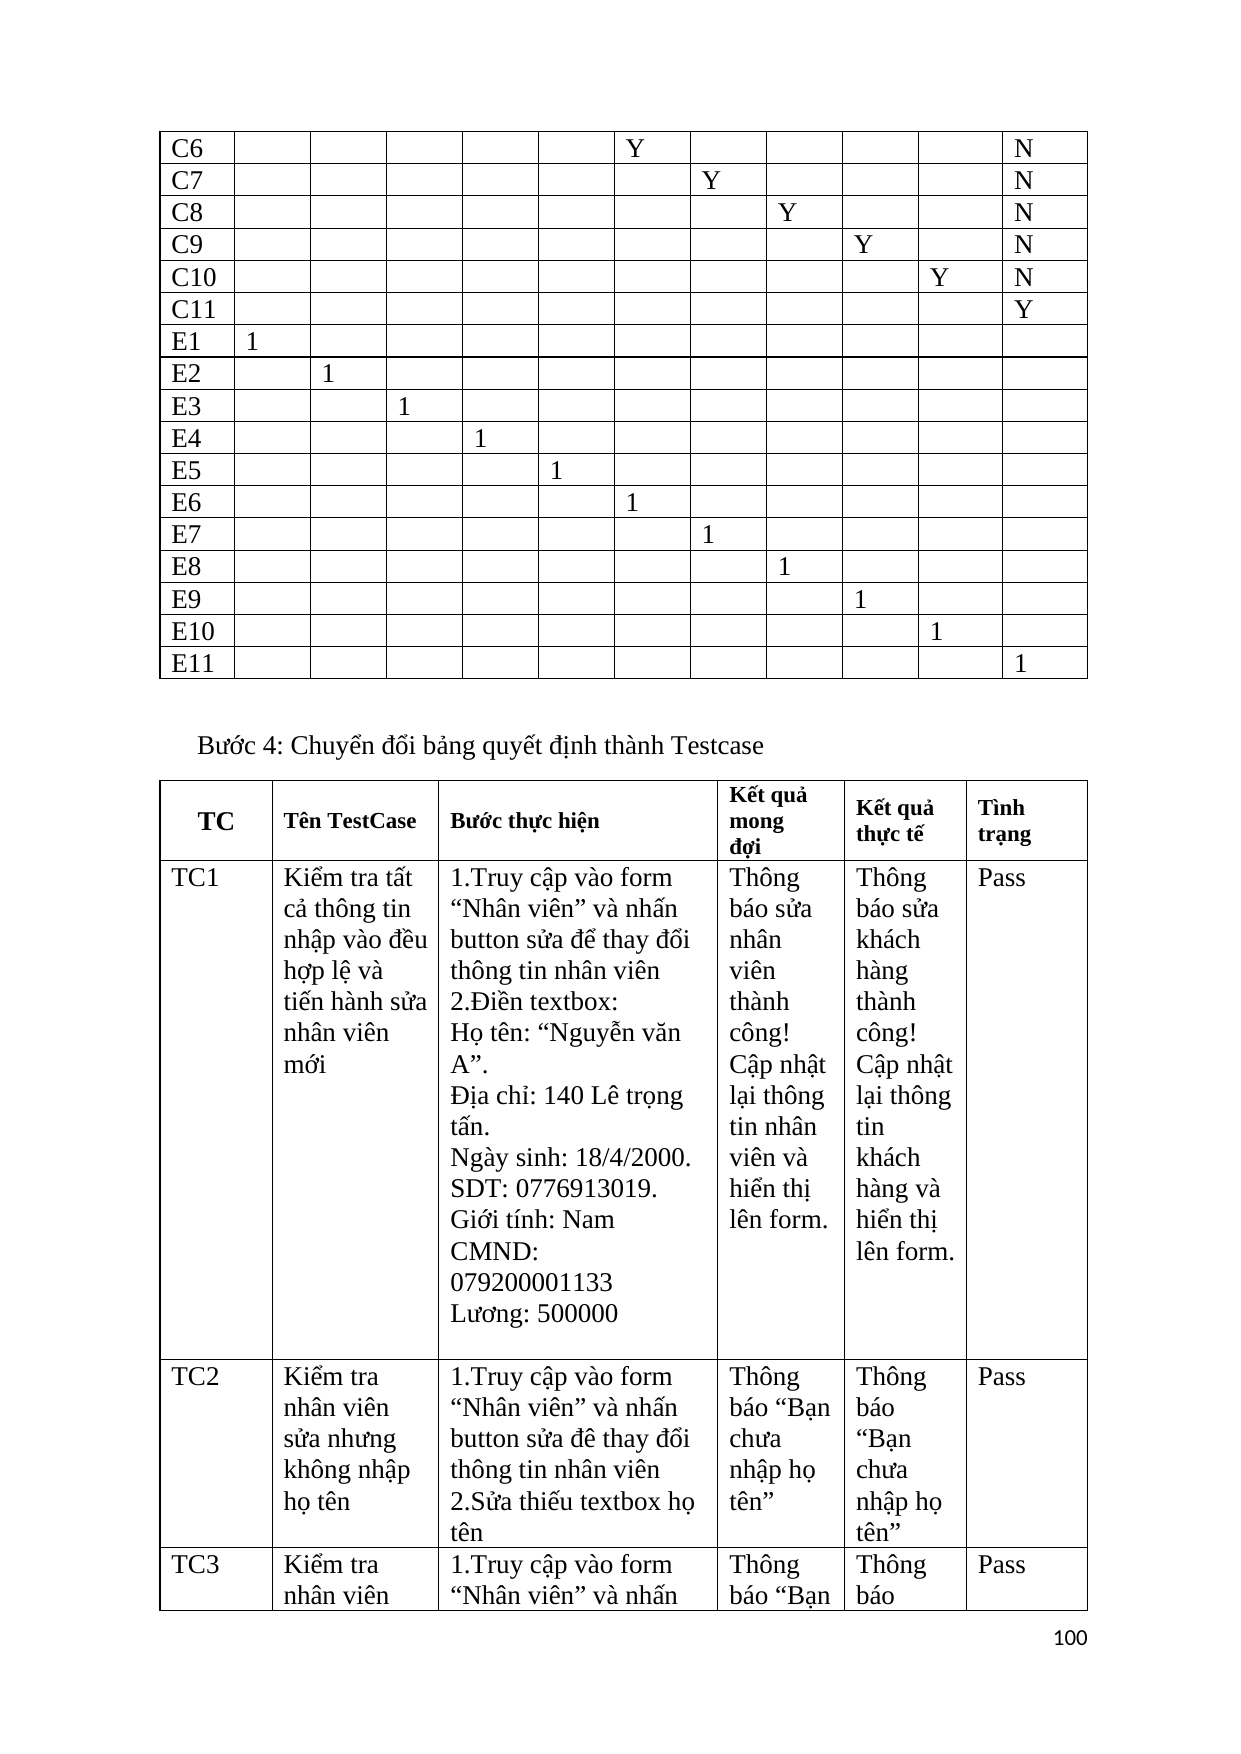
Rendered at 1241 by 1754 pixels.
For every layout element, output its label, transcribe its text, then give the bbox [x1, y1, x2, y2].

table_cell Y [615, 132, 690, 163]
table_cell [311, 615, 386, 646]
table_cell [845, 1548, 966, 1610]
table_cell E7 [161, 518, 234, 549]
table_cell [235, 261, 310, 292]
table_cell [311, 229, 386, 260]
table_cell [311, 132, 386, 163]
table_cell Y [691, 164, 766, 195]
table_cell [539, 518, 614, 549]
table_cell [1003, 454, 1087, 485]
table_cell [235, 551, 310, 582]
table_cell [691, 454, 766, 485]
table_cell N [1003, 261, 1087, 292]
table_cell [615, 325, 690, 356]
table_cell [235, 454, 310, 485]
table_cell [311, 390, 386, 421]
table_cell [235, 615, 310, 646]
table_cell 1 [235, 325, 310, 356]
table_cell [919, 229, 1002, 260]
table_header Kết quả mong đợi [718, 781, 844, 860]
table_cell [919, 551, 1002, 582]
table_cell [539, 358, 614, 388]
table_cell [691, 390, 766, 421]
table_cell E4 [161, 422, 234, 453]
table_cell Y [919, 261, 1002, 292]
table_cell Y [843, 229, 918, 260]
table_cell [615, 551, 690, 582]
table_cell [615, 164, 690, 195]
table_cell [615, 647, 690, 678]
table_cell [691, 229, 766, 260]
table_cell [843, 454, 918, 485]
table_cell [311, 518, 386, 549]
table_cell [235, 583, 310, 614]
table_cell [767, 647, 842, 678]
table_cell [615, 358, 690, 388]
table_cell TC2 [161, 1360, 272, 1547]
table_cell Pass [967, 1360, 1087, 1547]
table_cell [691, 358, 766, 388]
table_cell [539, 422, 614, 453]
table_cell [311, 583, 386, 614]
table_cell [691, 196, 766, 228]
table_cell [1003, 486, 1087, 517]
table_cell [539, 261, 614, 292]
table_cell [311, 551, 386, 582]
table_cell 1 [539, 454, 614, 485]
table_cell E6 [161, 486, 234, 517]
table_cell [539, 615, 614, 646]
table_cell 1.Truy cập vào form “Nhân viên” và nhấn button sửa đê thay đổi thông tin nhân viên 2.Sửa thiếu textbox họ tên [439, 1360, 717, 1547]
table_cell [235, 390, 310, 421]
table_cell [767, 358, 842, 388]
table_cell N [1003, 132, 1087, 163]
table_cell 1 [919, 615, 1002, 646]
table_cell E5 [161, 454, 234, 485]
table_cell E2 [161, 358, 234, 388]
table_cell [843, 164, 918, 195]
table_cell [919, 518, 1002, 549]
table_cell [463, 486, 538, 517]
table_cell [767, 390, 842, 421]
table_cell [463, 615, 538, 646]
table_cell [387, 583, 462, 614]
table_cell [691, 132, 766, 163]
table_cell [919, 486, 1002, 517]
table_cell [387, 293, 462, 324]
table_cell [767, 164, 842, 195]
table_cell [235, 422, 310, 453]
table_cell [767, 229, 842, 260]
table_cell 1 [387, 390, 462, 421]
table_cell [843, 422, 918, 453]
table_cell [615, 196, 690, 228]
table_cell E9 [161, 583, 234, 614]
table_cell [311, 196, 386, 228]
table_cell [387, 486, 462, 517]
table_cell [615, 293, 690, 324]
table_cell [311, 164, 386, 195]
table_cell [463, 229, 538, 260]
table_cell N [1003, 196, 1087, 228]
table_cell Thông báo “Bạn chưa nhập họ tên” [718, 1360, 844, 1547]
table_cell [919, 325, 1002, 356]
table_cell [691, 486, 766, 517]
table_cell [235, 196, 310, 228]
table_header Bước thực hiện [439, 781, 717, 860]
table_cell [843, 647, 918, 678]
table_cell [387, 551, 462, 582]
table_cell [235, 132, 310, 163]
table_cell [1003, 551, 1087, 582]
table_cell TC3 [161, 1548, 272, 1610]
table_cell [235, 647, 310, 678]
table_cell [311, 422, 386, 453]
table_cell [387, 229, 462, 260]
table_cell [387, 261, 462, 292]
table_cell [615, 229, 690, 260]
table_cell 1 [463, 422, 538, 453]
table_cell [463, 261, 538, 292]
table_cell [691, 325, 766, 356]
table_cell 1 [311, 358, 386, 388]
table_cell [235, 229, 310, 260]
table_header TC [161, 781, 272, 860]
table_cell [387, 164, 462, 195]
table_cell [615, 390, 690, 421]
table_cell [273, 1548, 438, 1610]
table_cell [691, 615, 766, 646]
table_cell [691, 261, 766, 292]
table_cell 1 [767, 551, 842, 582]
table_cell [235, 486, 310, 517]
table_cell [919, 293, 1002, 324]
table_cell [767, 615, 842, 646]
table_cell 1 [691, 518, 766, 549]
table_cell [919, 647, 1002, 678]
table_cell [539, 293, 614, 324]
table_cell [843, 615, 918, 646]
table_cell [235, 518, 310, 549]
table_cell [843, 196, 918, 228]
table_cell [843, 518, 918, 549]
table_cell [843, 551, 918, 582]
table_header Tên TestCase [273, 781, 438, 860]
table_cell C10 [161, 261, 234, 292]
table_cell [387, 196, 462, 228]
table_cell [311, 261, 386, 292]
table_cell [311, 454, 386, 485]
table_cell E8 [161, 551, 234, 582]
table_cell E10 [161, 615, 234, 646]
table_cell Thông báo sửa nhân viên thành công! Cập nhật lại thông tin nhân viên và hiển thị lên form. [718, 861, 844, 1359]
table_cell [615, 615, 690, 646]
table_cell [691, 293, 766, 324]
table_cell [691, 422, 766, 453]
table_cell 1 [1003, 647, 1087, 678]
table_cell E11 [161, 647, 234, 678]
table_cell [463, 325, 538, 356]
table_cell [539, 196, 614, 228]
table_cell [387, 615, 462, 646]
table_cell 1.Truy cập vào form “Nhân viên” và nhấn button sửa để thay đổi thông tin nhân viên 2.Điền textbox: Họ tên: “Nguyễn văn A”. Địa chỉ: 140 Lê trọng tấn. Ngày sinh: 18/4/2000. SDT: 0776913019. Giới tính: Nam CMND: 079200001133 Lương: 500000 [439, 861, 717, 1359]
table_cell [843, 132, 918, 163]
table_cell [463, 358, 538, 388]
table_cell C9 [161, 229, 234, 260]
table_cell [1003, 325, 1087, 356]
table_cell [463, 164, 538, 195]
table_cell [539, 583, 614, 614]
table_cell [1003, 518, 1087, 549]
table_cell [1003, 422, 1087, 453]
table_cell [1003, 358, 1087, 388]
table_cell [539, 551, 614, 582]
text Bước 4: Chuyển đổi bảng quyết định thành Testcase [197, 729, 1087, 761]
table_cell [539, 132, 614, 163]
table_cell [539, 486, 614, 517]
table_cell [387, 132, 462, 163]
table_cell [843, 390, 918, 421]
table_cell [1003, 615, 1087, 646]
table_cell [539, 325, 614, 356]
table_cell N [1003, 229, 1087, 260]
table_cell [387, 422, 462, 453]
table_cell [1003, 390, 1087, 421]
table_cell [767, 293, 842, 324]
table_cell [463, 518, 538, 549]
table_cell [463, 390, 538, 421]
table_cell [387, 647, 462, 678]
table_cell [919, 454, 1002, 485]
table_cell [615, 454, 690, 485]
table_cell [843, 261, 918, 292]
table_cell [387, 358, 462, 388]
table_cell TC1 [161, 861, 272, 1359]
table_cell [767, 486, 842, 517]
table_cell [691, 647, 766, 678]
table_cell [919, 583, 1002, 614]
table_cell [767, 325, 842, 356]
table_cell C8 [161, 196, 234, 228]
table_cell [767, 132, 842, 163]
table_cell [463, 293, 538, 324]
table_cell [539, 164, 614, 195]
table_cell [843, 358, 918, 388]
table_cell [463, 196, 538, 228]
table_cell [235, 358, 310, 388]
table_cell [919, 164, 1002, 195]
table_cell [387, 518, 462, 549]
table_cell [439, 1548, 717, 1610]
table_cell E1 [161, 325, 234, 356]
table_cell [463, 647, 538, 678]
table_cell E3 [161, 390, 234, 421]
table_cell [463, 583, 538, 614]
table_cell [311, 486, 386, 517]
table_header Tình trạng [967, 781, 1087, 860]
table_cell [463, 551, 538, 582]
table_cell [718, 1548, 844, 1610]
table_cell [919, 132, 1002, 163]
table_cell [463, 132, 538, 163]
table_cell C6 [161, 132, 234, 163]
table_cell [311, 325, 386, 356]
table_cell [615, 583, 690, 614]
table_cell C7 [161, 164, 234, 195]
table_cell [767, 518, 842, 549]
table_cell [843, 325, 918, 356]
table_cell [235, 293, 310, 324]
table_cell [235, 164, 310, 195]
table_cell [767, 454, 842, 485]
table_cell Thông báo “Bạn chưa nhập họ tên” [845, 1360, 966, 1547]
table_cell [919, 196, 1002, 228]
table_cell [539, 390, 614, 421]
table_cell Y [1003, 293, 1087, 324]
table_cell [691, 551, 766, 582]
table_cell [919, 390, 1002, 421]
table_cell N [1003, 164, 1087, 195]
table_cell [767, 261, 842, 292]
table_cell [615, 422, 690, 453]
table_cell Thông báo sửa khách hàng thành công! Cập nhật lại thông tin khách hàng và hiển thị lên form. [845, 861, 966, 1359]
table_cell [539, 647, 614, 678]
table_cell [843, 486, 918, 517]
table_cell [919, 358, 1002, 388]
table_cell [767, 422, 842, 453]
table_cell Pass [967, 1548, 1087, 1610]
table_header Kết quả thực tế [845, 781, 966, 860]
table_cell [767, 583, 842, 614]
table_cell [387, 454, 462, 485]
table_cell [691, 583, 766, 614]
table_cell [919, 422, 1002, 453]
table_cell [843, 293, 918, 324]
table_cell [387, 325, 462, 356]
table_cell C11 [161, 293, 234, 324]
table_cell 1 [615, 486, 690, 517]
table_cell [615, 518, 690, 549]
table_cell [1003, 583, 1087, 614]
table_cell [539, 229, 614, 260]
table_cell [615, 261, 690, 292]
table_cell [311, 647, 386, 678]
table_cell [463, 454, 538, 485]
table_cell Pass [967, 861, 1087, 1359]
table_cell Kiểm tra nhân viên sửa nhưng không nhập họ tên [273, 1360, 438, 1547]
table_cell [311, 293, 386, 324]
table_cell Kiểm tra tất cả thông tin nhập vào đều hợp lệ và tiến hành sửa nhân viên mới [273, 861, 438, 1359]
table_cell 1 [843, 583, 918, 614]
table_cell Y [767, 196, 842, 228]
